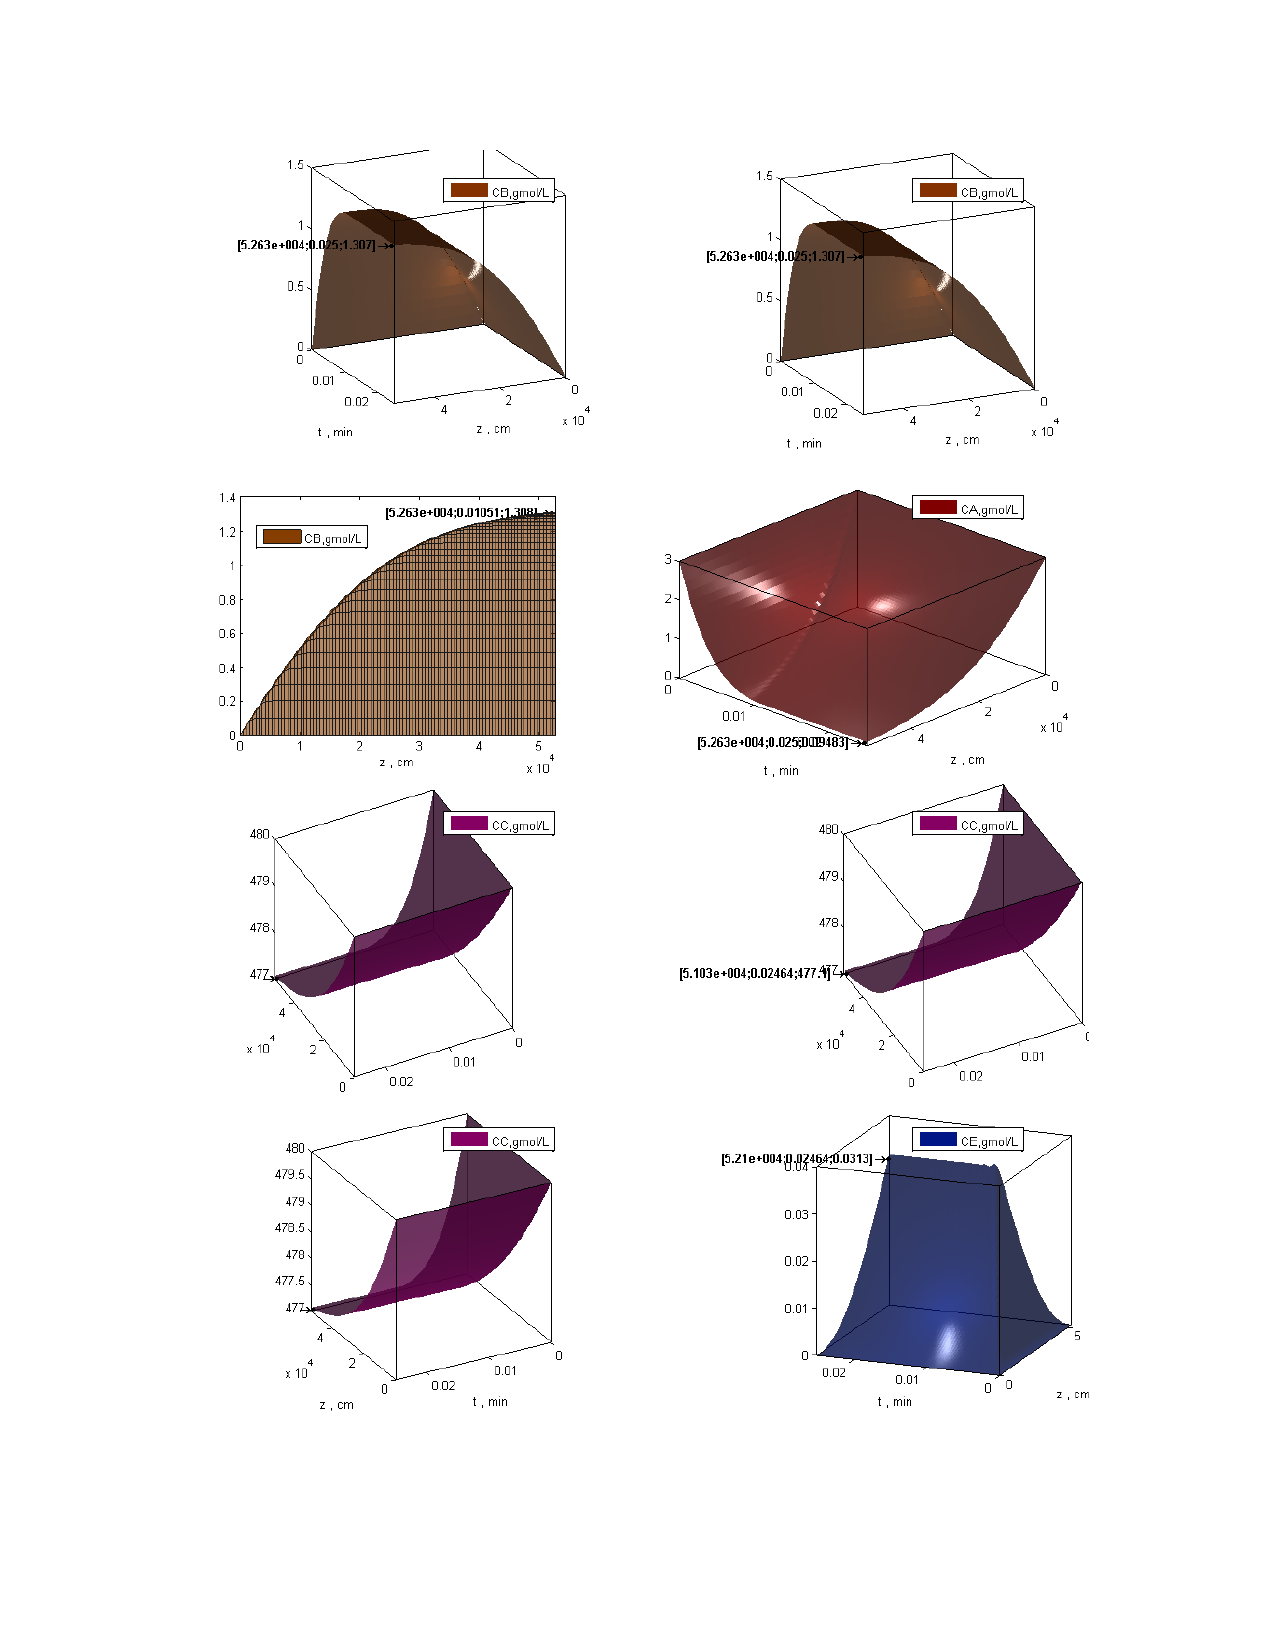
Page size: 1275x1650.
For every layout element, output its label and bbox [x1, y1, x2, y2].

picture [150, 782, 1089, 1095]
picture [150, 1098, 1089, 1411]
picture [150, 150, 1089, 462]
picture [150, 466, 1089, 779]
